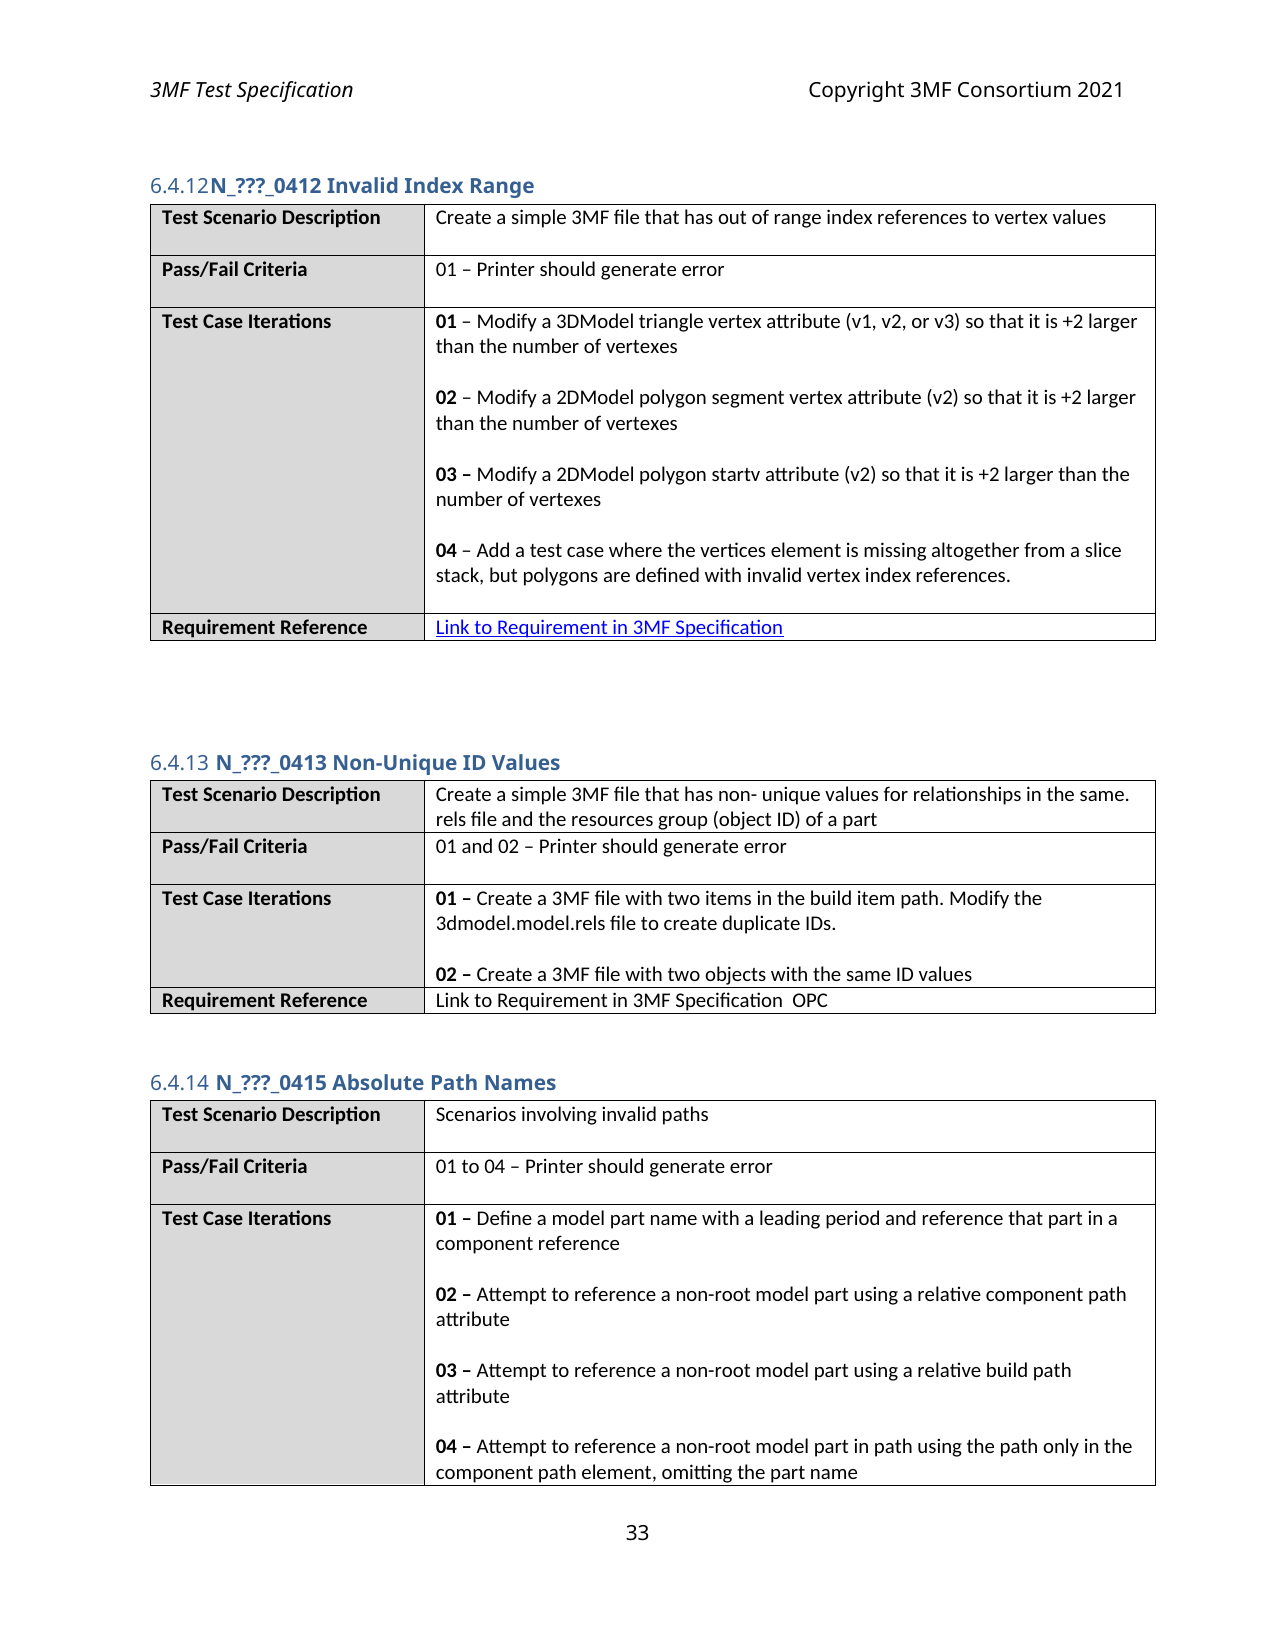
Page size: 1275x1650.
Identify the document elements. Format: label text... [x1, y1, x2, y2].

table_cell 01 to 04 – Printer should generate error [425, 1153, 1155, 1204]
subtitle N_???_0415 Absolute Path Names [150, 1068, 1125, 1096]
table_cell Test Case Iterations [151, 885, 424, 987]
table_header Create a simple 3MF file that has out of range index references to vertex values [425, 205, 1155, 255]
subtitle N_???_0413 Non-Unique ID Values [150, 748, 1125, 776]
table_cell 01 – Create a 3MF file with two items in the build item path. Modify the 3dmodel.model.rels file to create duplicate IDs. 02 – Create a 3MF file with two objects with the same ID values [425, 885, 1155, 987]
table_header Create a simple 3MF file that has non- unique values for relationships in the same. rels file and the resources group (object ID) of a part [425, 781, 1155, 832]
table_cell 01 and 02 – Printer should generate error [425, 833, 1155, 884]
table_header Scenarios involving invalid paths [425, 1101, 1155, 1152]
table_cell Pass/Fail Criteria [151, 833, 424, 884]
table_header Test Scenario Description [151, 1101, 424, 1152]
table_cell Requirement Reference [151, 614, 424, 640]
table_cell Link to Requirement in 3MF Specification OPC [425, 988, 1155, 1013]
table_header Test Scenario Description [151, 781, 424, 832]
table_cell Test Case Iterations [151, 308, 424, 613]
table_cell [425, 1205, 1155, 1484]
table_cell 01 – Modify a 3DModel triangle vertex attribute (v1, v2, or v3) so that it is +2 larger than the number of vertexes 02 – Modify a 2DModel polygon segment vertex attribute (v2) so that it is +2 larger than the number of vertexes 03 – Modify a 2DModel polygon startv attribute (v2) so that it is +2 larger than the number of vertexes 04 – Add a test case where the vertices element is missing altogether from a slice stack, but polygons are defined with invalid vertex index references. [425, 308, 1155, 613]
table_cell Pass/Fail Criteria [151, 256, 424, 307]
table_cell 01 – Printer should generate error [425, 256, 1155, 307]
table_header Test Scenario Description [151, 205, 424, 255]
table_cell Requirement Reference [151, 988, 424, 1013]
subtitle N_???_0412 Invalid Index Range [150, 171, 1125, 199]
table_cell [151, 1205, 424, 1484]
table_cell Pass/Fail Criteria [151, 1153, 424, 1204]
table_cell Link to Requirement in 3MF Specification [425, 614, 1155, 640]
